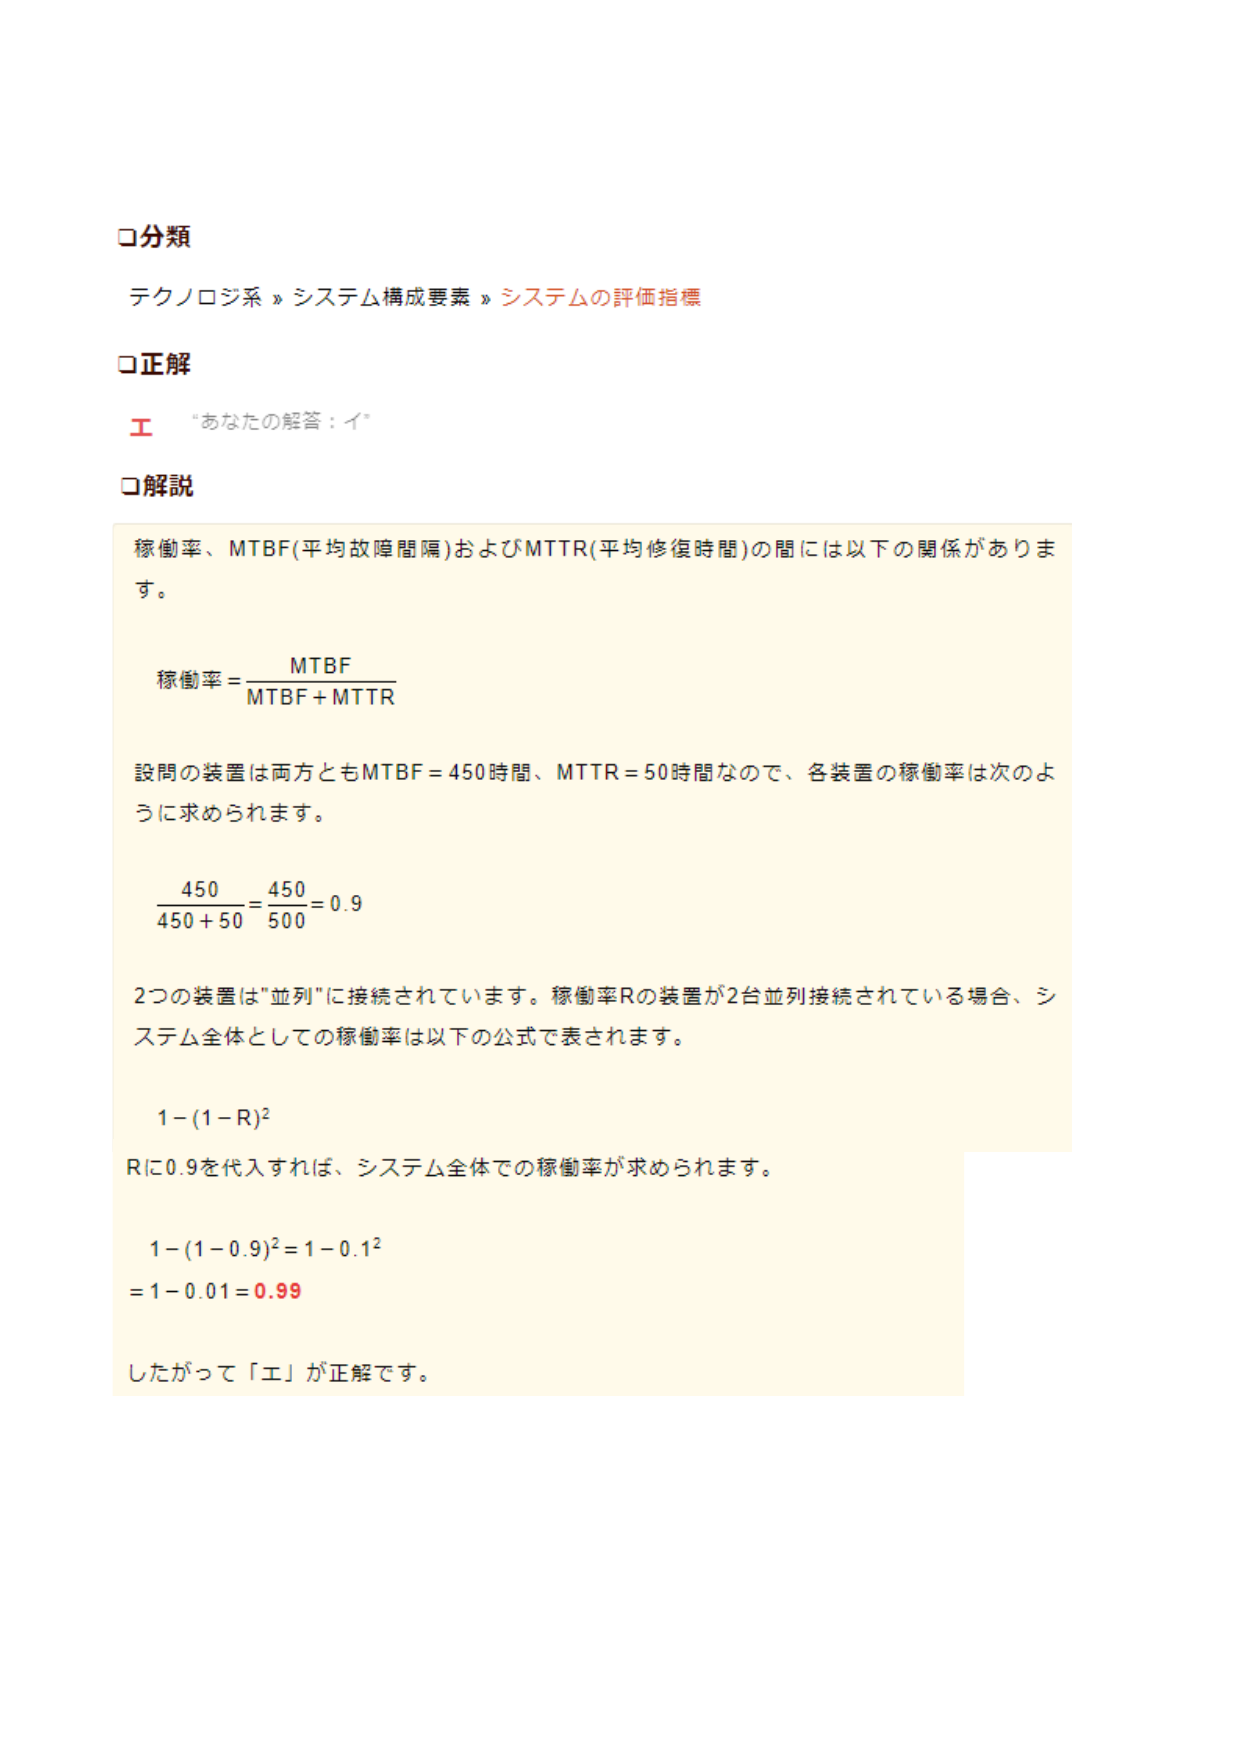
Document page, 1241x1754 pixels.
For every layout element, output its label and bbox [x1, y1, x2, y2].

picture [112, 202, 746, 463]
picture [112, 464, 1072, 1396]
